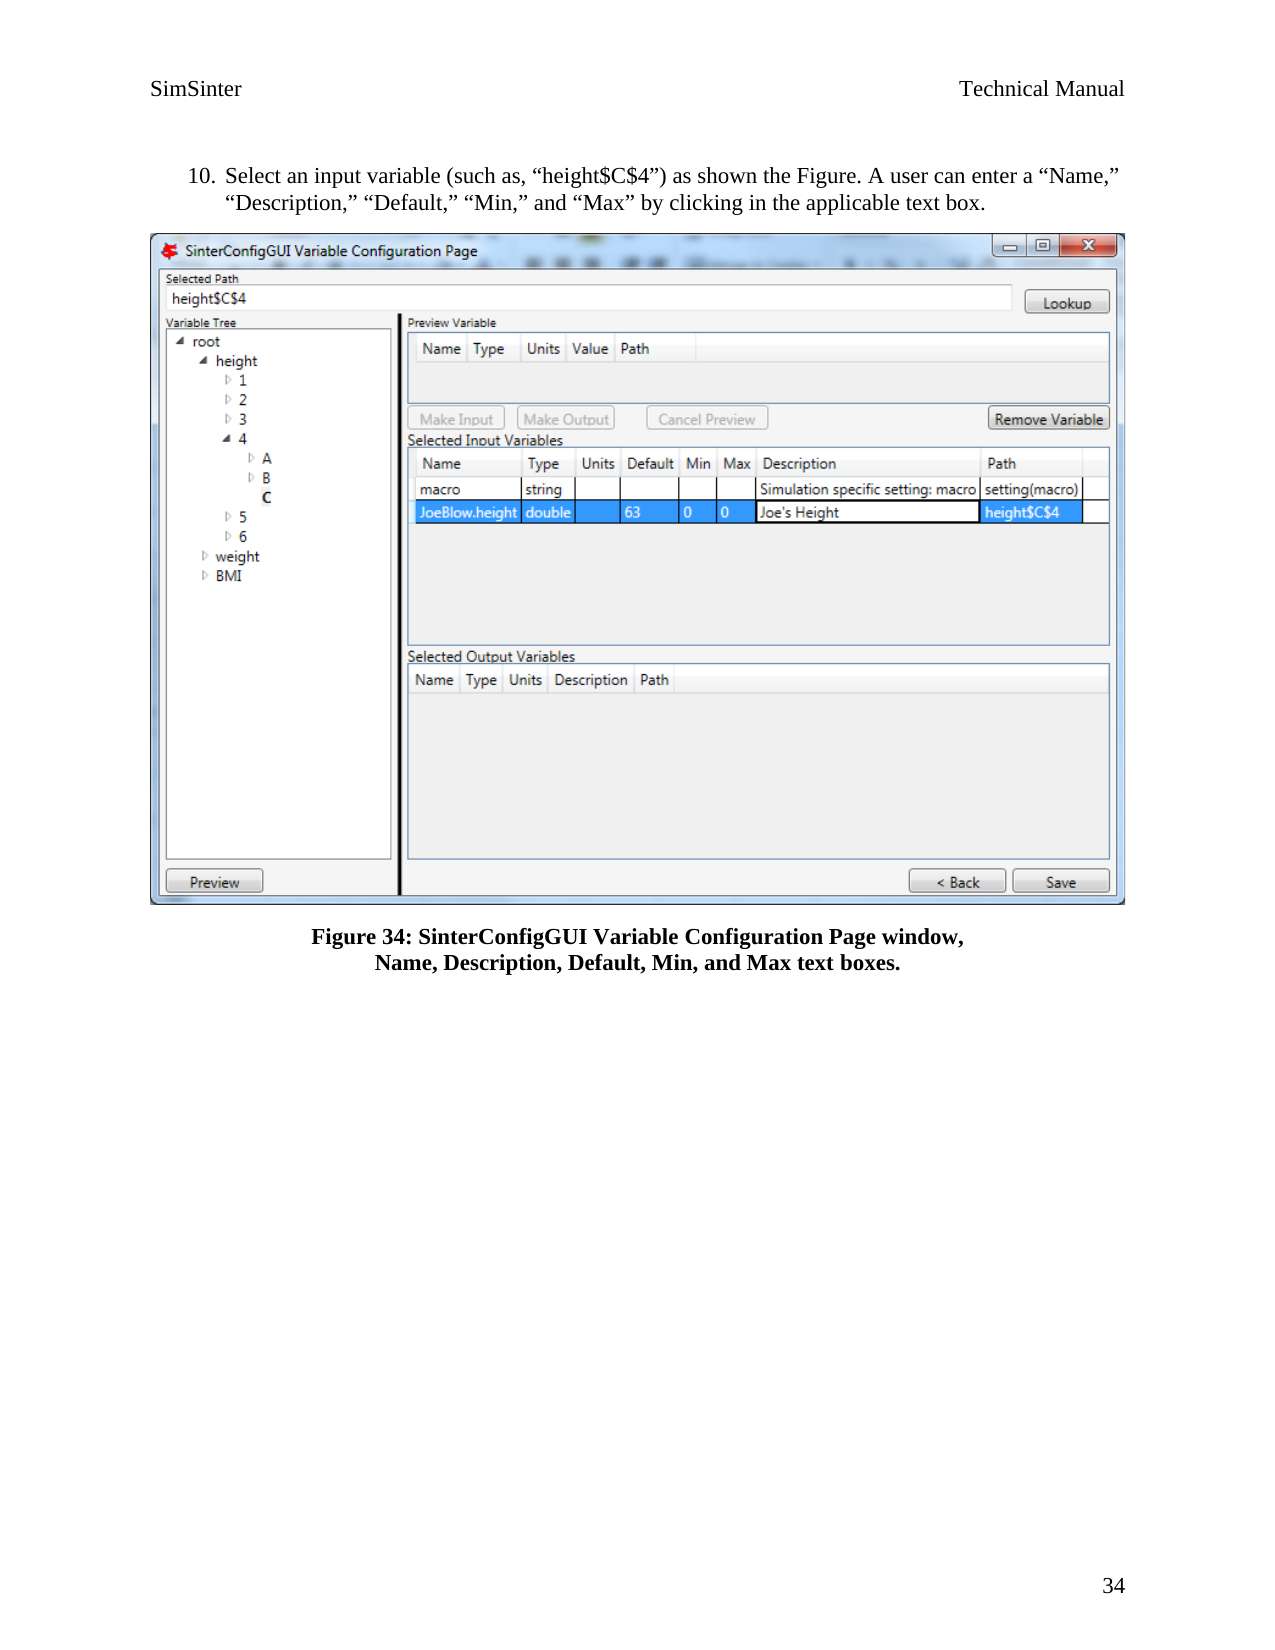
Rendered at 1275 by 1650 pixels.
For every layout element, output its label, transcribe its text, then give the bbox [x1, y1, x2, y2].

text Figure 34: SinterConfigGUI Variable Configuration Page window, Name, Description, Default, Min, and Max text boxes. [150, 923, 1125, 976]
list Select an input variable (such as, “height$C$4”) as shown the Figure. A user can enter a “Name,” “Description,” “Default,” “Min,” and “Max” by clicking in the applicable text box. [187, 162, 1125, 215]
picture [150, 233, 1125, 905]
